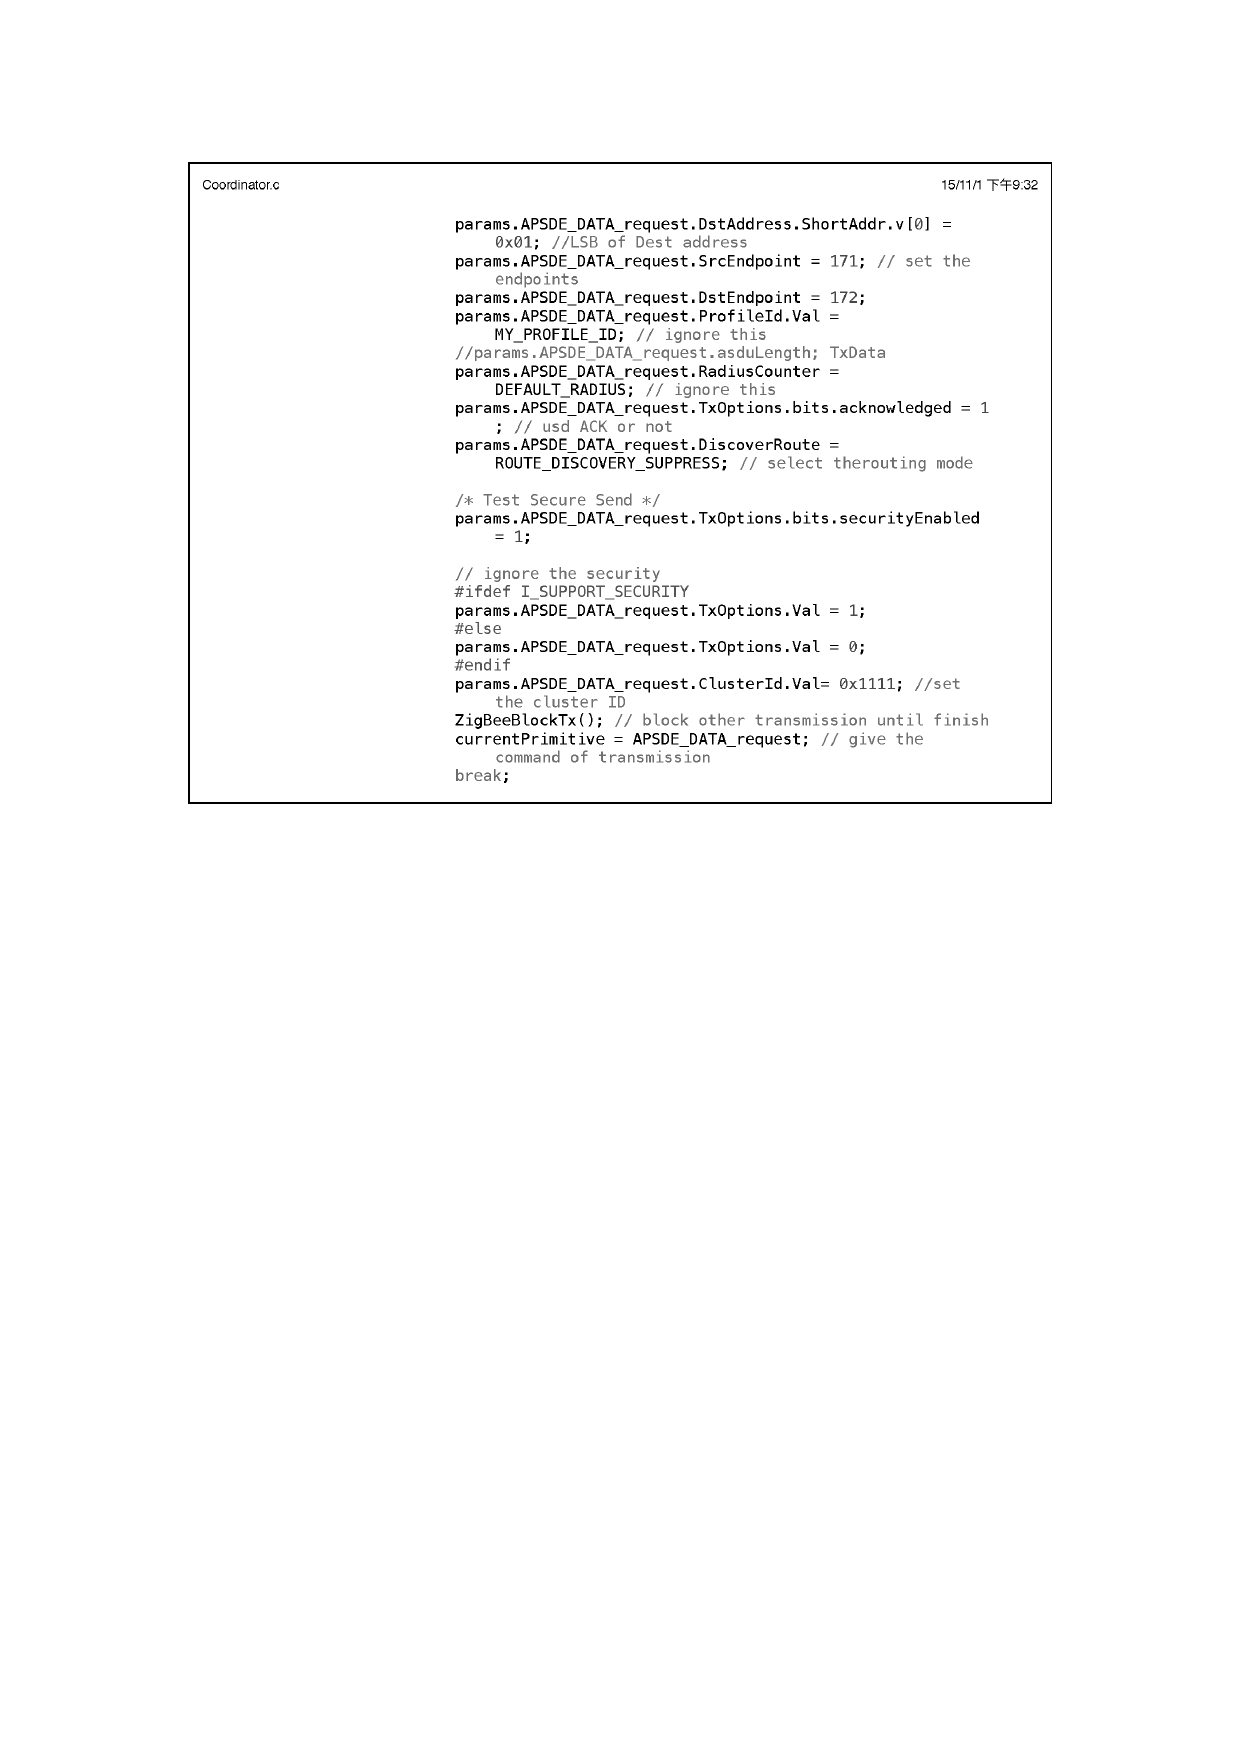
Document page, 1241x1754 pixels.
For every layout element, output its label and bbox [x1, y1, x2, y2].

picture [190, 164, 1051, 802]
